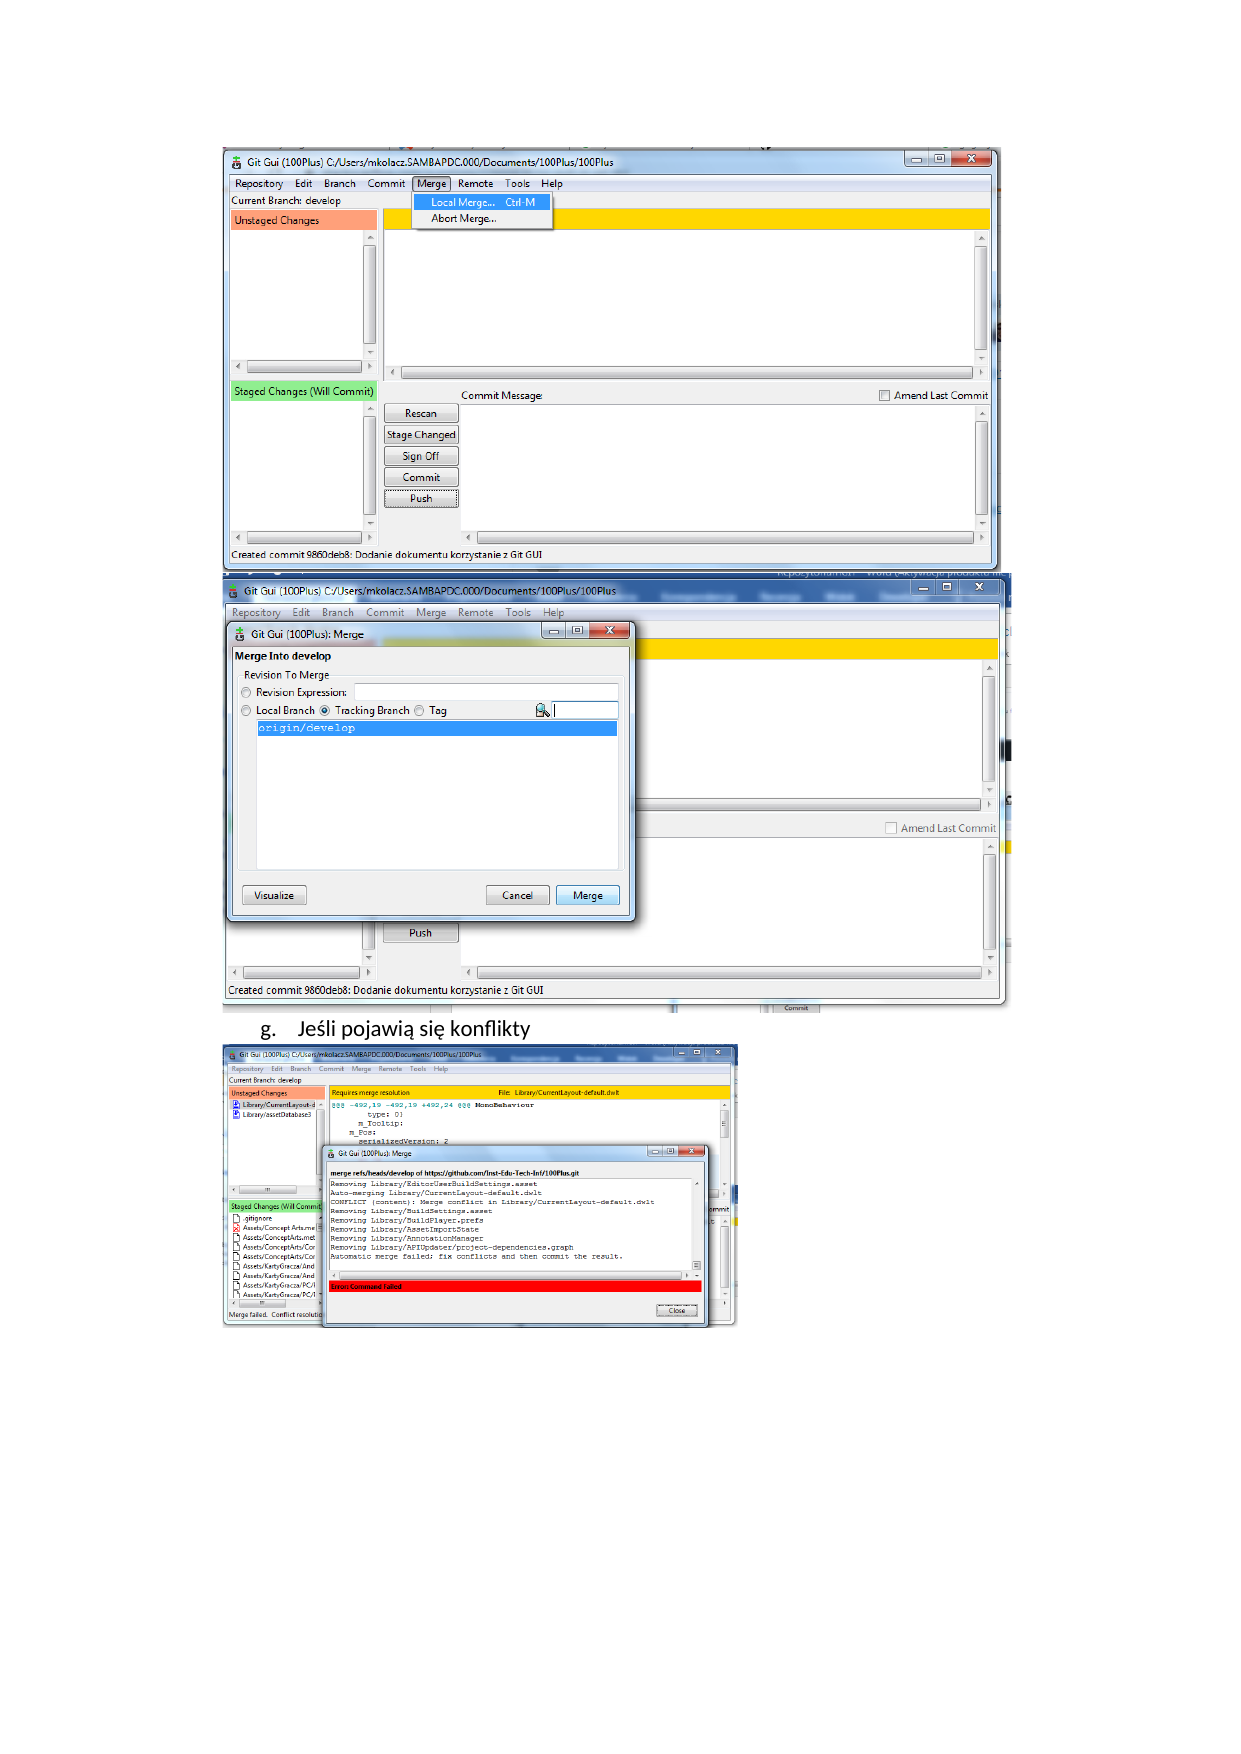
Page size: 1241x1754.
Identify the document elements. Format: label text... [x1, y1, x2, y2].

picture [222, 147, 1002, 572]
picture [222, 1044, 738, 1328]
picture [222, 573, 1012, 1013]
list Jeśli pojawią się konflikty [260, 1014, 1093, 1042]
